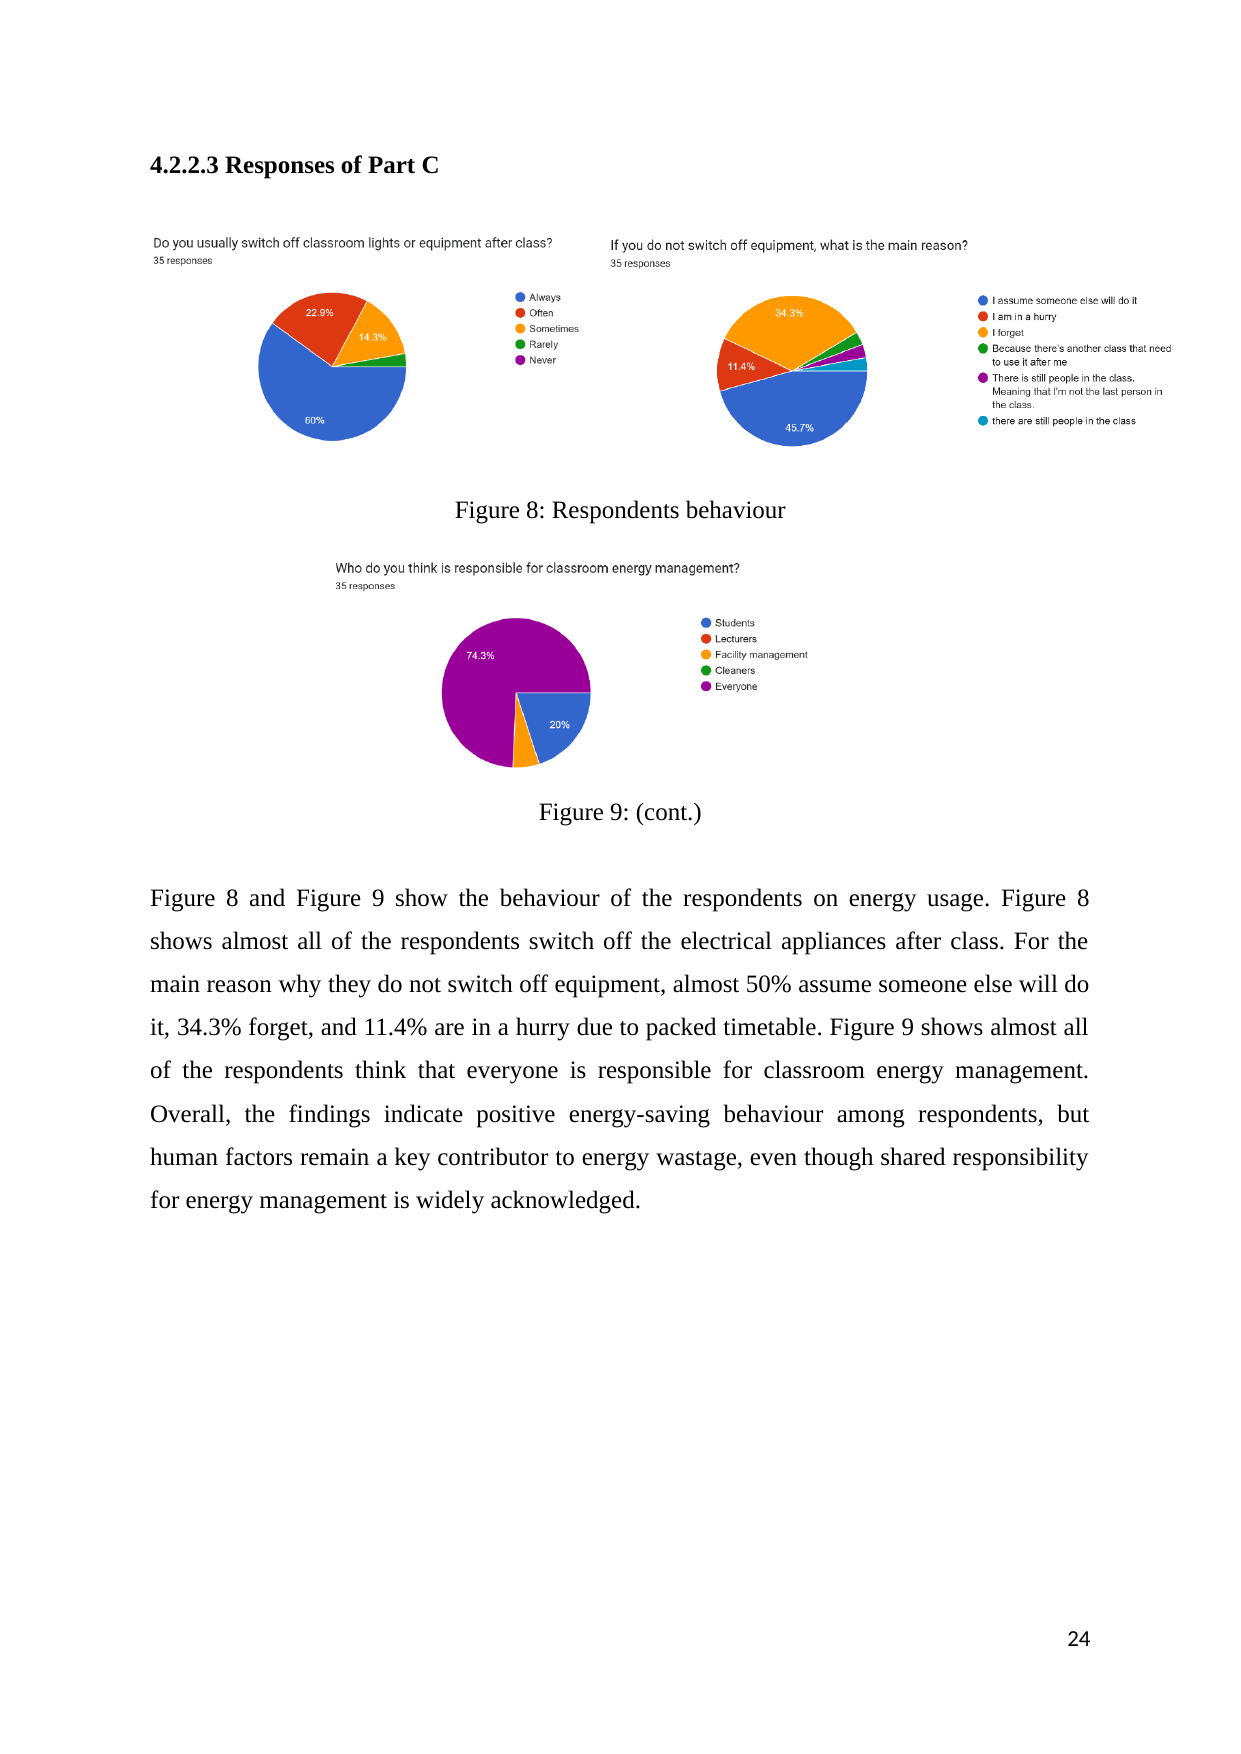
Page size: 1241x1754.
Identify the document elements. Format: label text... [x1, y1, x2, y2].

text Figure 8 and Figure 9 show the behaviour of the respondents on energy usage. Figure 8 shows almost all of the respondents switch off the electrical appliances after class. For the main reason why they do not switch off equipment, almost 50% assume someone else will do it, 34.3% forget, and 11.4% are in a hurry due to packed timetable. Figure 9 shows almost all of the respondents think that everyone is responsible for classroom energy management. Overall, the findings indicate positive energy-saving behaviour among respondents, but human factors remain a key contributor to energy wastage, even though shared responsibility for energy management is widely acknowledged. [150, 883, 1090, 1214]
text Figure 8: Respondents behaviour [150, 495, 1090, 524]
text 4.2.2.3 Responses of Part C [150, 150, 1090, 179]
picture [133, 215, 1203, 475]
picture [315, 539, 925, 796]
text Figure 9: (cont.) [150, 797, 1090, 826]
